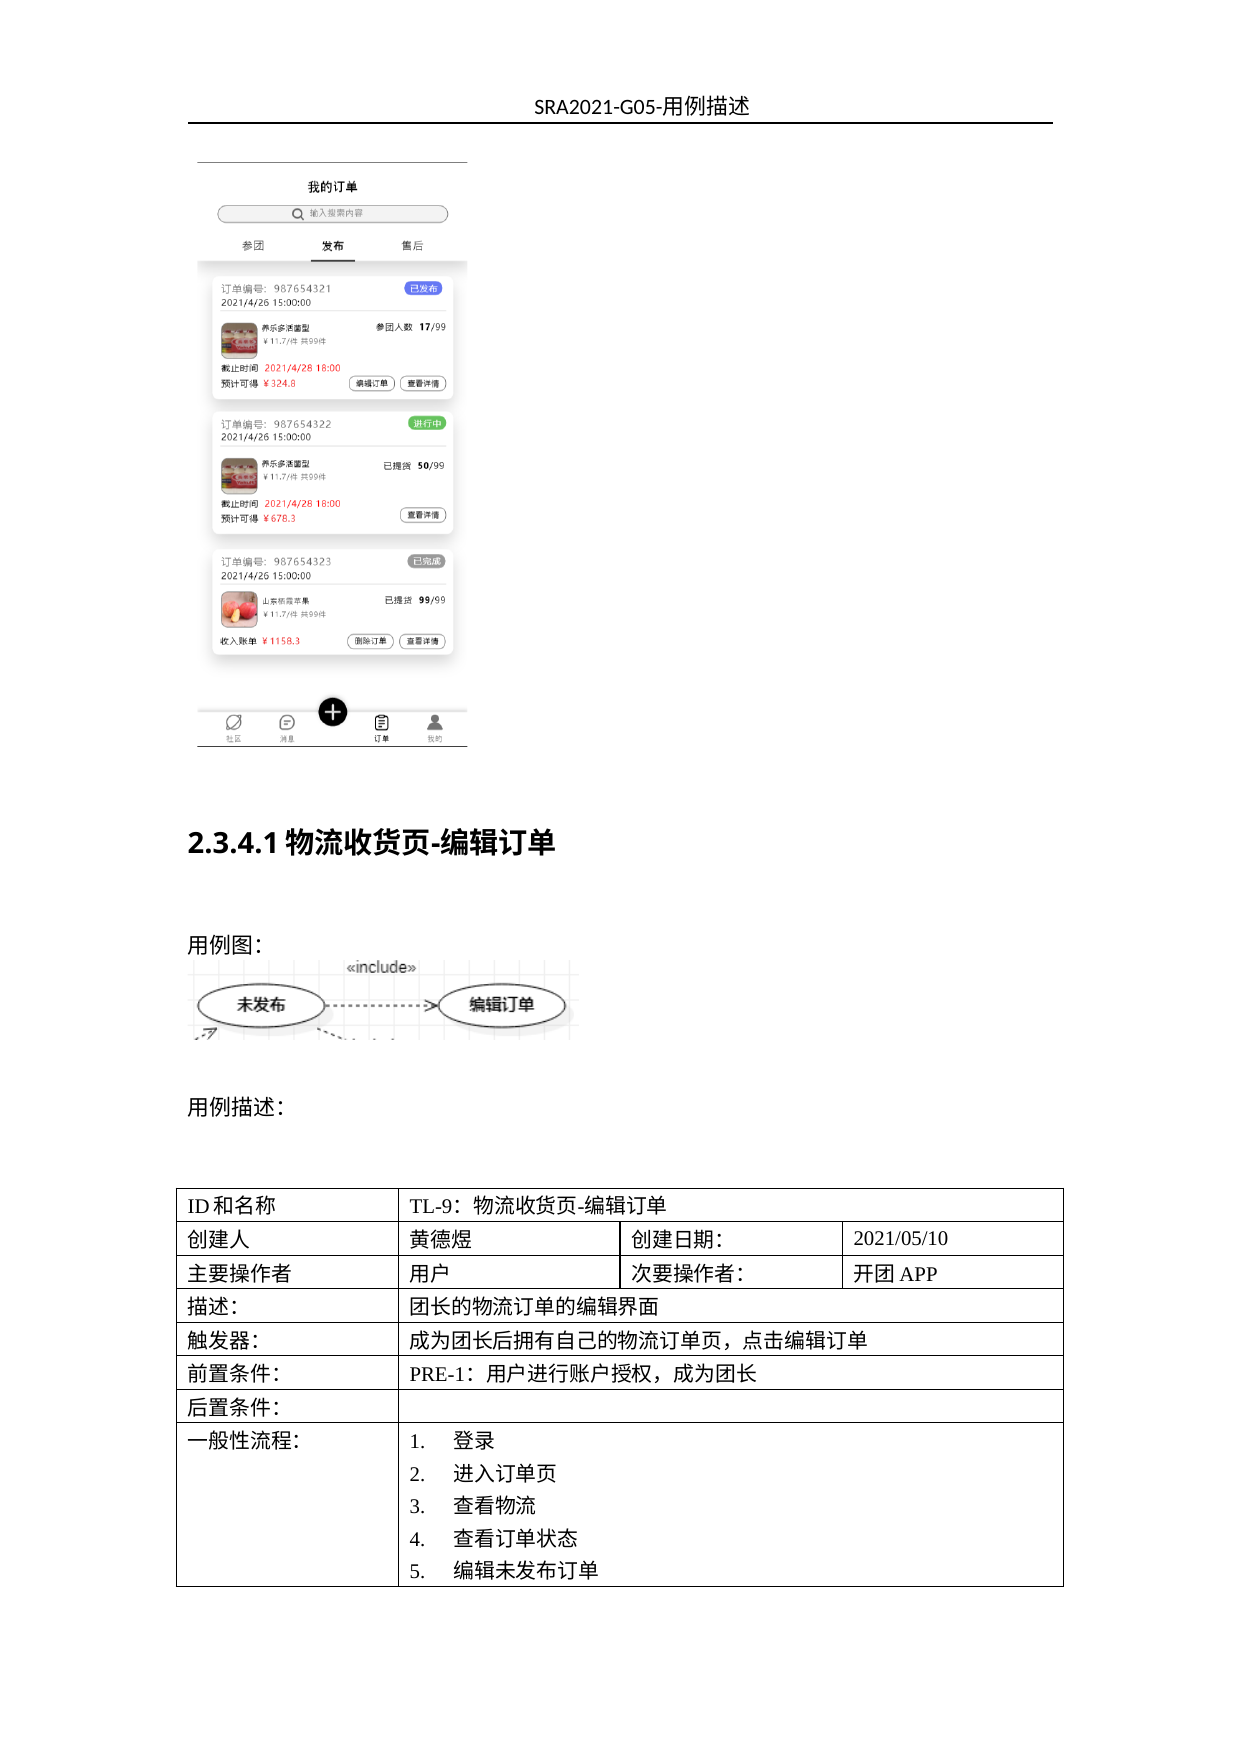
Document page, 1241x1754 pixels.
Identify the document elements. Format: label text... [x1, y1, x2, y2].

text 用例描述： [187, 1090, 1053, 1122]
table_cell 创建日期： [621, 1222, 842, 1254]
table_cell 团长的物流订单的编辑界面 [399, 1289, 1063, 1322]
table_cell 一般性流程： [177, 1423, 398, 1586]
table_header TL-9：物流收货页-编辑订单 [399, 1189, 1063, 1221]
picture [197, 162, 468, 747]
table_cell 主要操作者 [177, 1256, 398, 1288]
table_cell 前置条件： [177, 1356, 398, 1389]
table_cell 后置条件： [177, 1390, 398, 1422]
table_cell 黄德煜 [399, 1222, 619, 1254]
subtitle 2.3.4.1物流收货页-编辑订单 [187, 809, 1053, 874]
table_cell [399, 1390, 1063, 1422]
table_cell PRE-1：用户进行账户授权，成为团长 [399, 1356, 1063, 1389]
table_cell 成为团长后拥有自己的物流订单页，点击编辑订单 [399, 1323, 1063, 1355]
table_cell 开团APP [843, 1256, 1063, 1288]
table_cell 次要操作者： [621, 1256, 842, 1288]
table_header ID和名称 [177, 1189, 398, 1221]
table_cell 用户 [399, 1256, 619, 1288]
text 用例图： [187, 927, 1053, 960]
table_cell 2021/05/10 [843, 1222, 1063, 1254]
table_cell 描述： [177, 1289, 398, 1322]
table_cell 登录 进入订单页 查看物流 查看订单状态 编辑未发布订单 [399, 1423, 1063, 1586]
picture [187, 960, 579, 1040]
table_cell 创建人 [177, 1222, 398, 1254]
table_cell 触发器： [177, 1323, 398, 1355]
